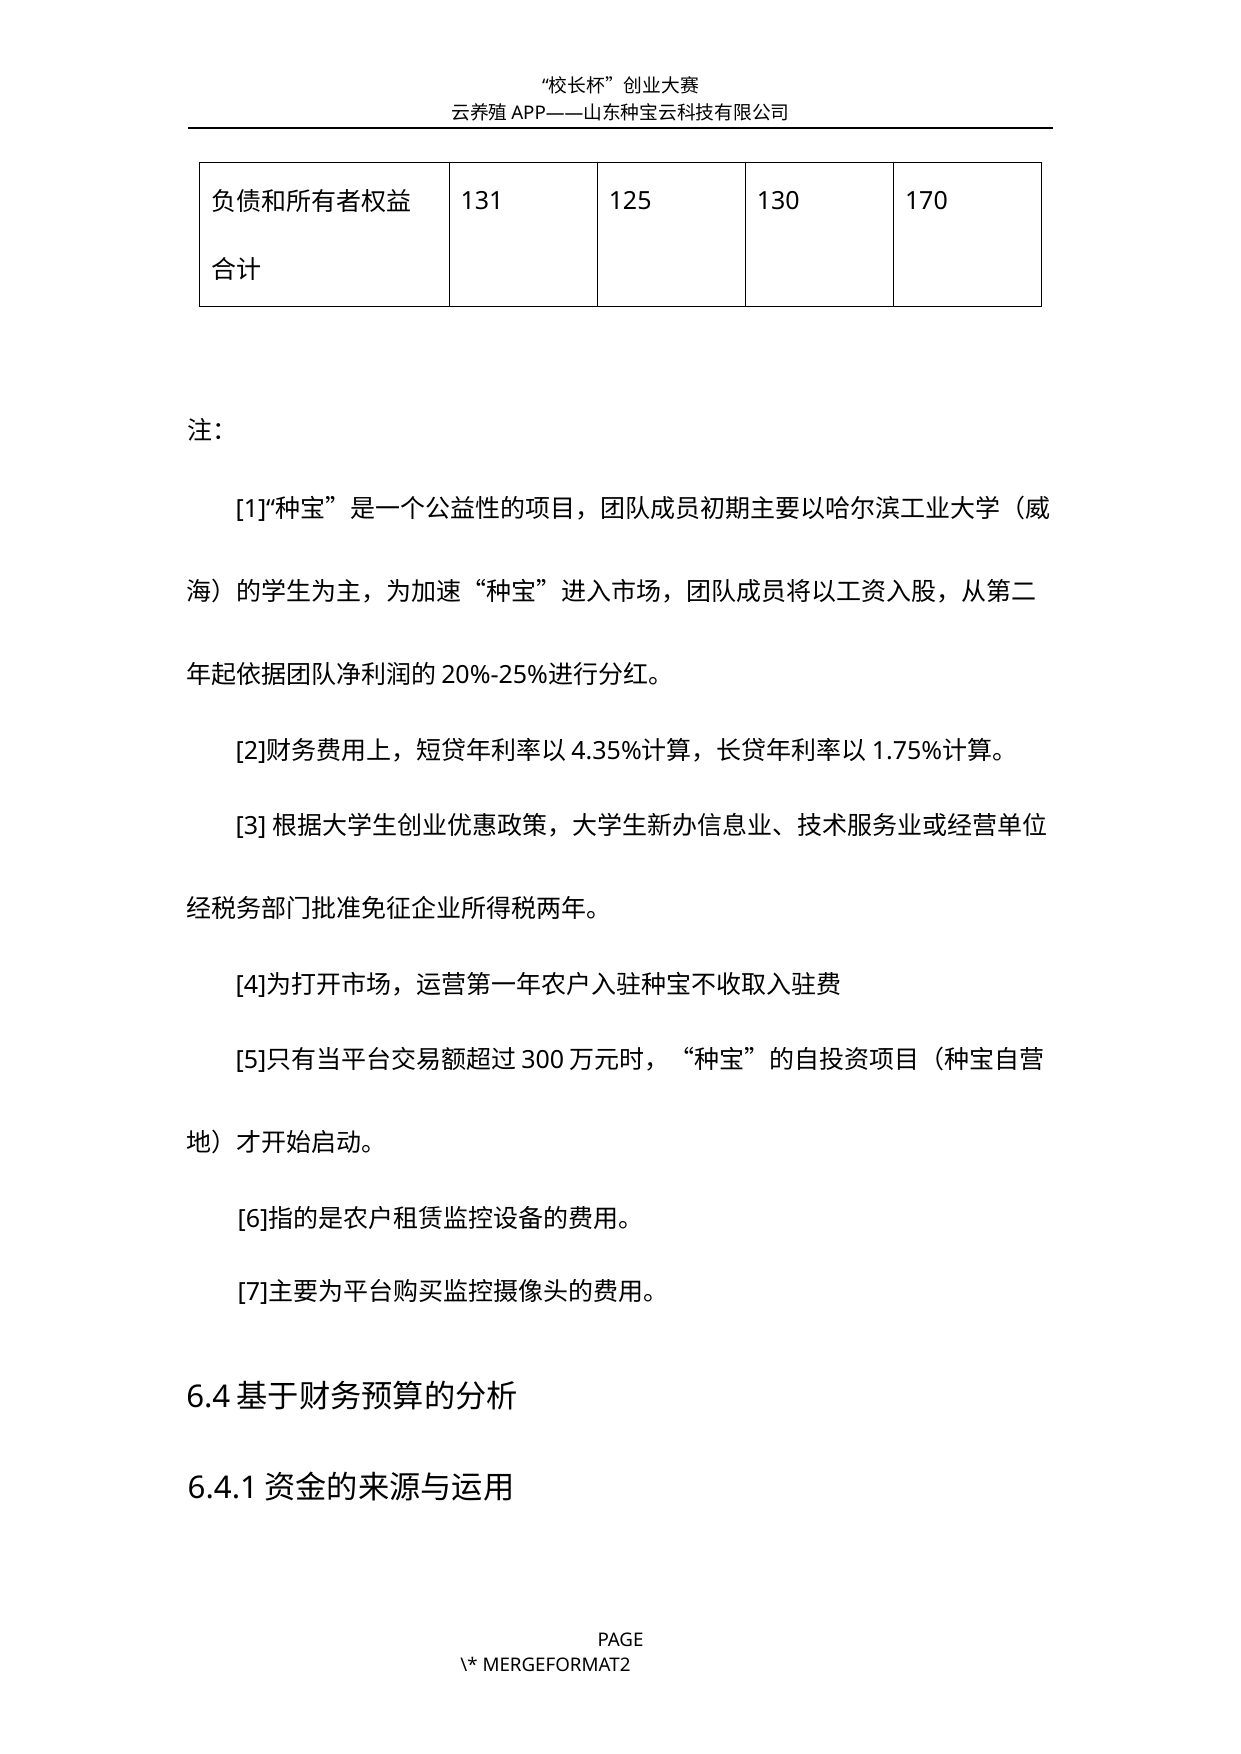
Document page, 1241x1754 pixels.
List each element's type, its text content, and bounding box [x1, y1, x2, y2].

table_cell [598, 163, 745, 306]
text 注： [187, 396, 799, 461]
text [5]只有当平台交易额超过300万元时，“种宝”的自投资项目（种宝自营地）才开始启动。 [186, 1025, 1053, 1173]
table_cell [450, 163, 597, 306]
text 6.4.1资金的来源与运用 [187, 1453, 1053, 1518]
text [1]“种宝”是一个公益性的项目，团队成员初期主要以哈尔滨工业大学（威海）的学生为主，为加速“种宝”进入市场，团队成员将以工资入股，从第二年起依据团队净利润的20%-25%进行分红。 [186, 474, 1053, 706]
text [2]财务费用上，短贷年利率以4.35%计算，长贷年利率以1.75%计算。 [186, 716, 1053, 781]
text [6]指的是农户租赁监控设备的费用。 [237, 1184, 1053, 1249]
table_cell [894, 163, 1041, 306]
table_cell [746, 163, 893, 306]
text [4]为打开市场，运营第一年农户入驻种宝不收取入驻费 [186, 950, 1053, 1015]
text [7]主要为平台购买监控摄像头的费用。 [237, 1257, 1053, 1322]
text [3] 根据大学生创业优惠政策，大学生新办信息业、技术服务业或经营单位经税务部门批准免征企业所得税两年。 [186, 791, 1053, 939]
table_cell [200, 163, 449, 306]
text 6.4基于财务预算的分析 [186, 1361, 1053, 1426]
